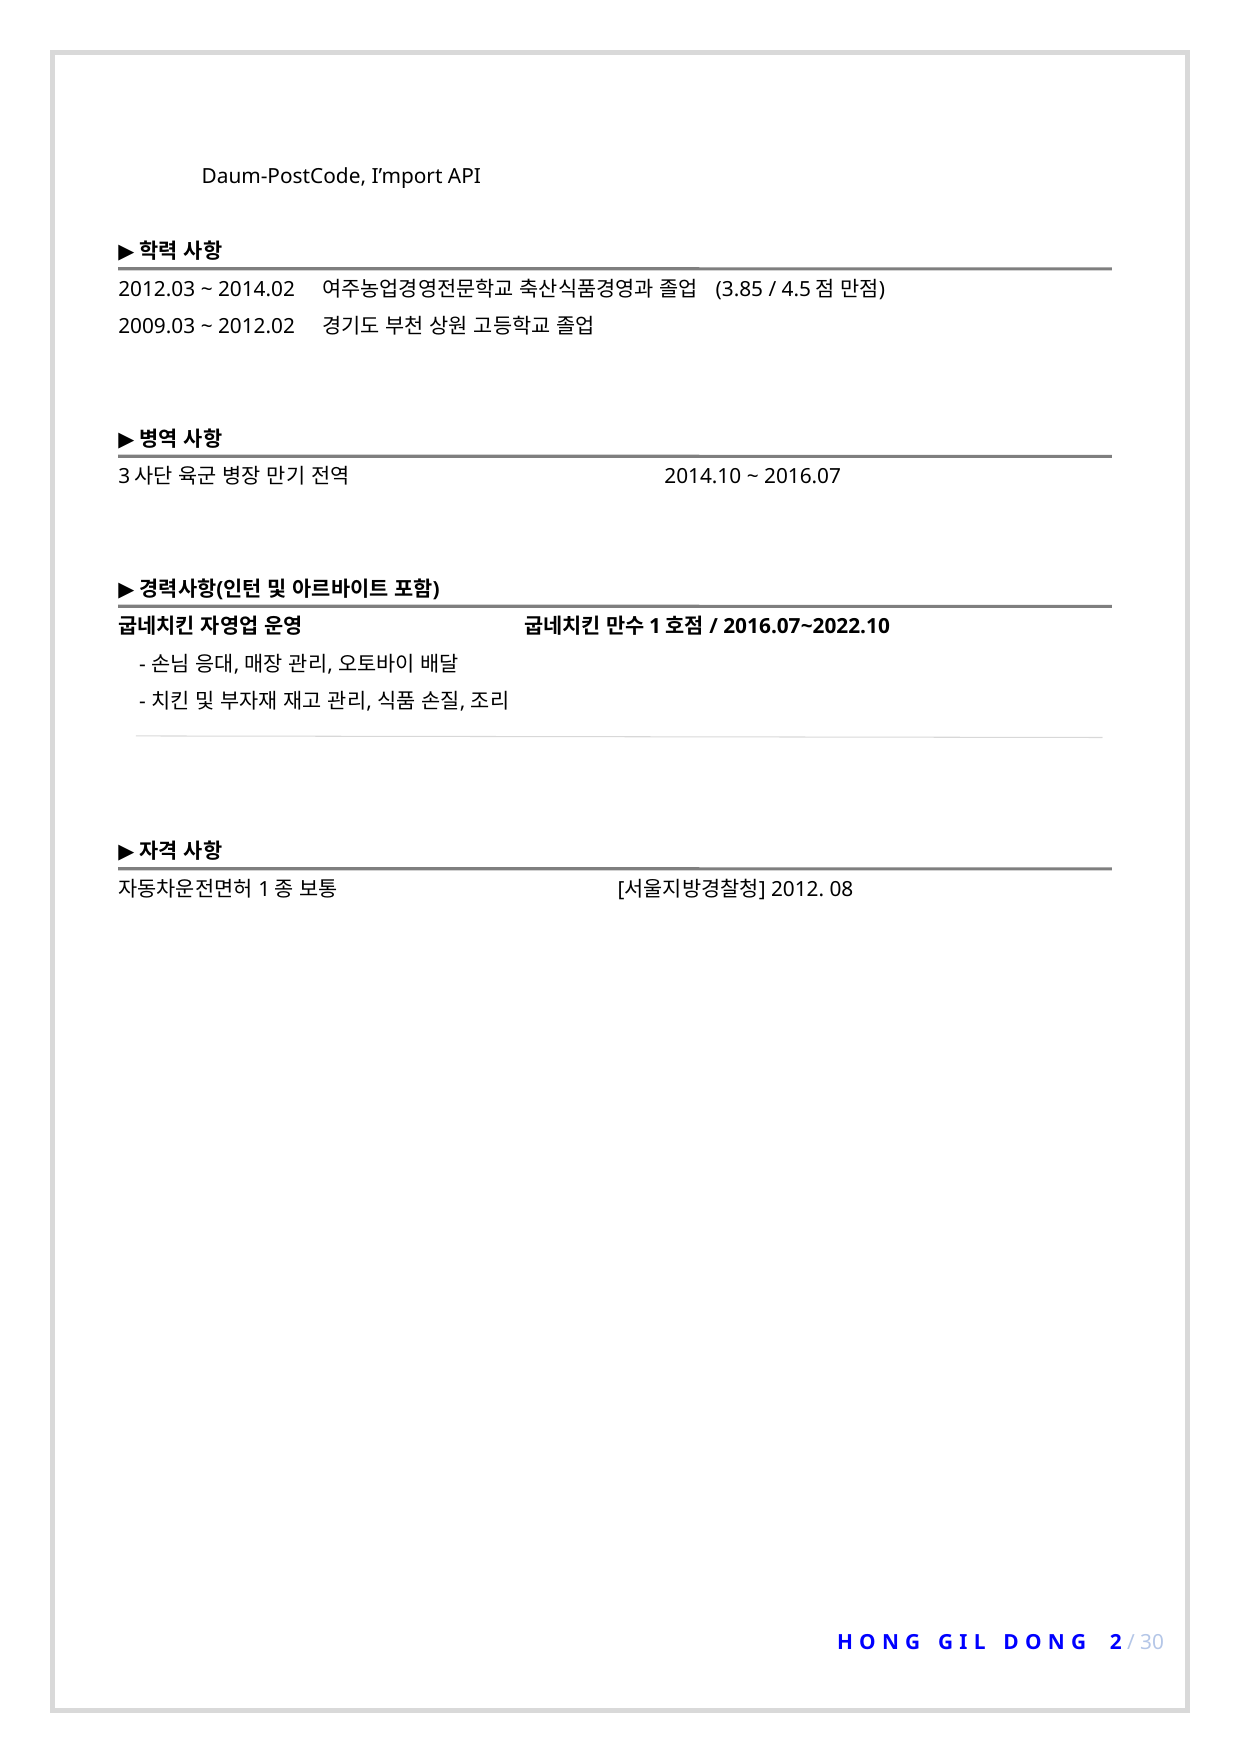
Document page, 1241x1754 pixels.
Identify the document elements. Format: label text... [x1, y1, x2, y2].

text 2012.03 ~ 2014.02 여주농업경영전문학교 축산식품경영과 졸업 (3.85 / 4.5점 만점) [118, 269, 1122, 306]
text ▶ 병역 사항 [118, 419, 1122, 456]
text 2009.03 ~ 2012.02 경기도 부천 상원 고등학교 졸업 [118, 306, 1122, 344]
text - 손님 응대, 매장 관리, 오토바이 배달 [118, 644, 1122, 681]
text - 치킨 및 부자재 재고 관리, 식품 손질, 조리 [118, 681, 1122, 719]
text Daum-PostCode, I’mport API [139, 156, 1112, 194]
text 굽네치킨 자영업 운영 굽네치킨 만수1호점 / 2016.07~2022.10 [118, 606, 1122, 644]
text 자동차운전면허 1종 보통 [서울지방경찰청] 2012. 08 [118, 869, 1122, 906]
text 3사단 육군 병장 만기 전역 2014.10 ~ 2016.07 [118, 456, 1122, 494]
text ▶ 경력사항(인턴 및 아르바이트 포함) [118, 569, 1122, 606]
text ▶ 자격 사항 [118, 831, 1122, 869]
text ▶ 학력 사항 [118, 231, 1122, 269]
